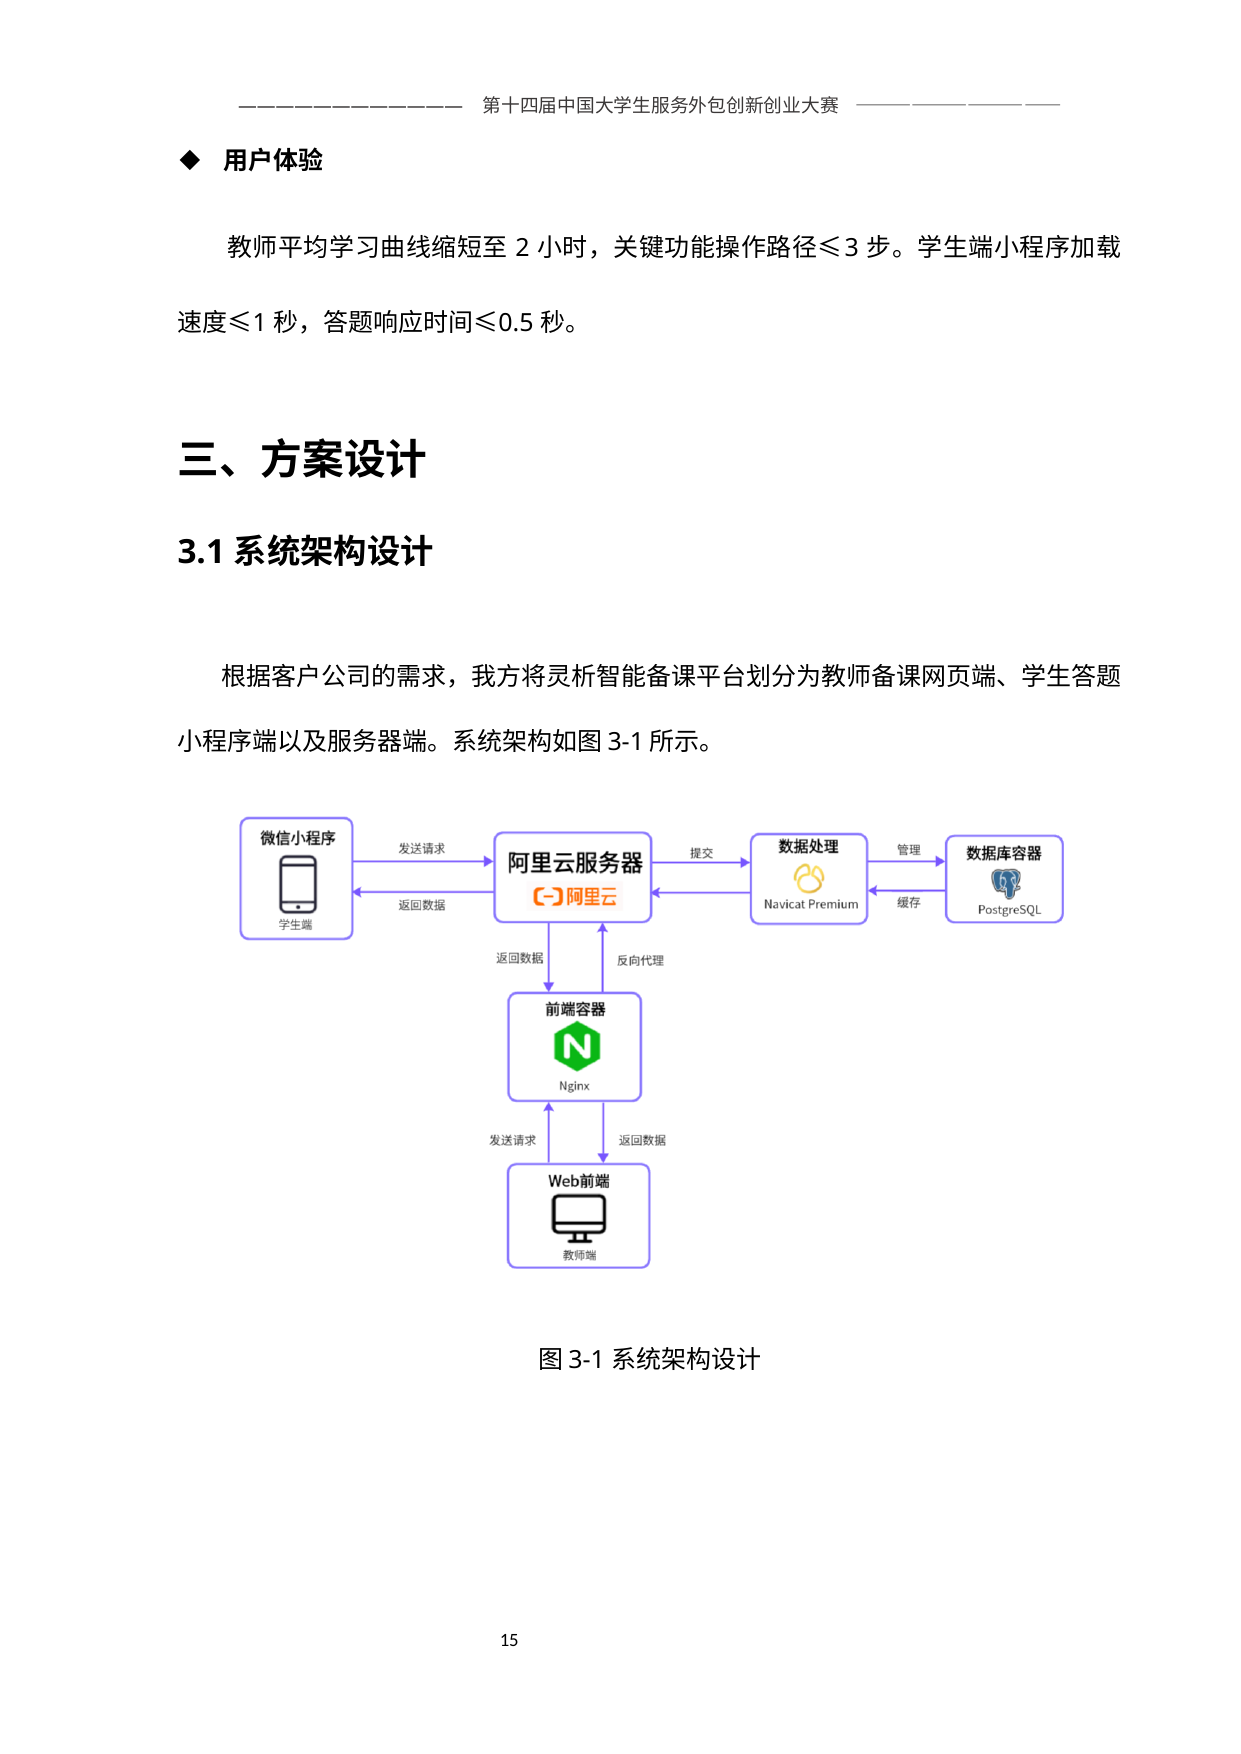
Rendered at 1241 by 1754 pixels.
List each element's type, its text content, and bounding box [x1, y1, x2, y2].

subtitle 3.1 系统架构设计 [177, 518, 1122, 583]
list 用户体验 [177, 126, 1122, 191]
text 根据客户公司的需求，我方将灵析智能备课平台划分为教师备课网页端、学生答题小程序端以及服务器端。系统架构如图3-1所示。 [177, 642, 1122, 772]
picture [217, 788, 1083, 1287]
subtitle 方案设计 [177, 426, 1122, 491]
text 教师平均学习曲线缩短至 2 小时，关键功能操作路径≤3 步。学生端小程序加载速度≤1 秒，答题响应时间≤0.5 秒。 [177, 213, 1122, 353]
text 图3-1 系统架构设计 [177, 1325, 1122, 1390]
